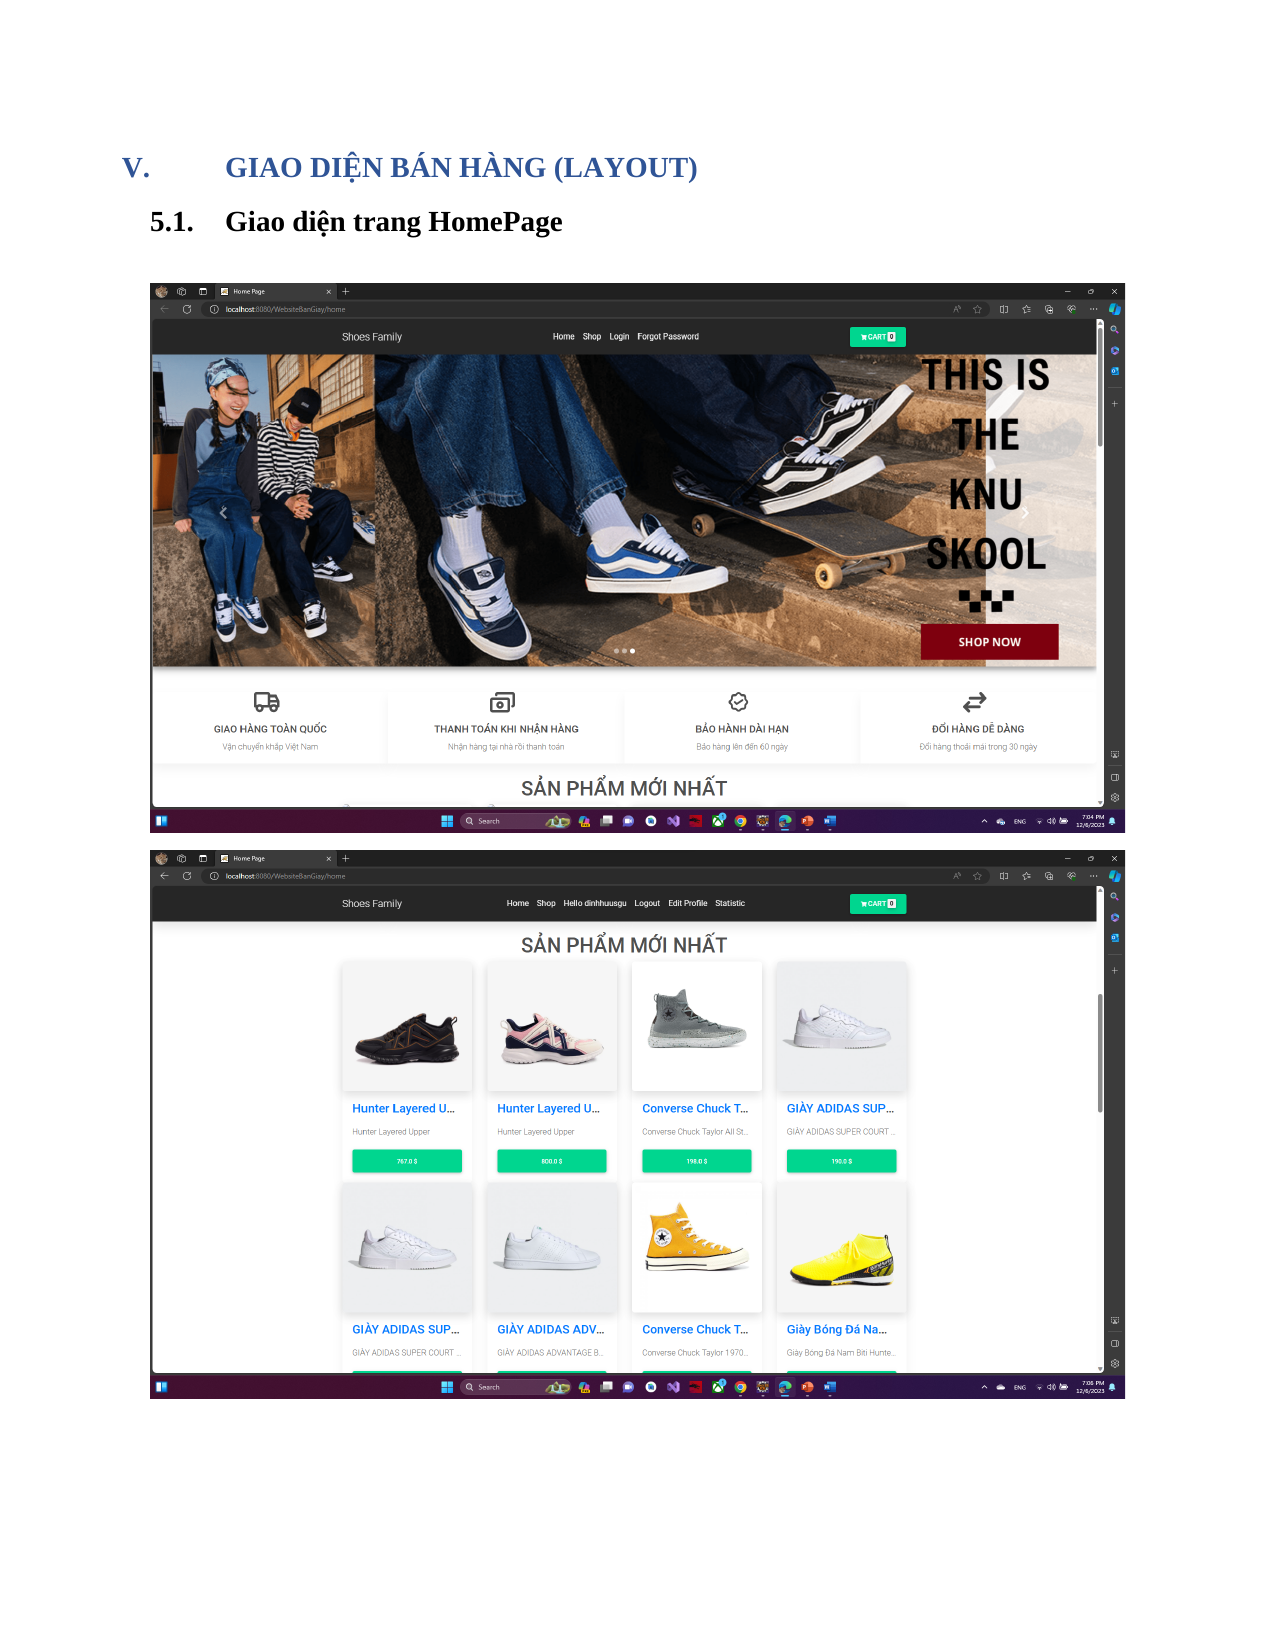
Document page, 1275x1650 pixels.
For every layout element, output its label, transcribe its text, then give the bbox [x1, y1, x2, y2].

picture [150, 850, 1125, 1399]
picture [150, 283, 1125, 833]
subtitle 5.1. Giao diện trang HomePage [150, 204, 1125, 238]
subtitle GIAO DIỆN BÁN HÀNG (LAYOUT) [150, 150, 1125, 183]
